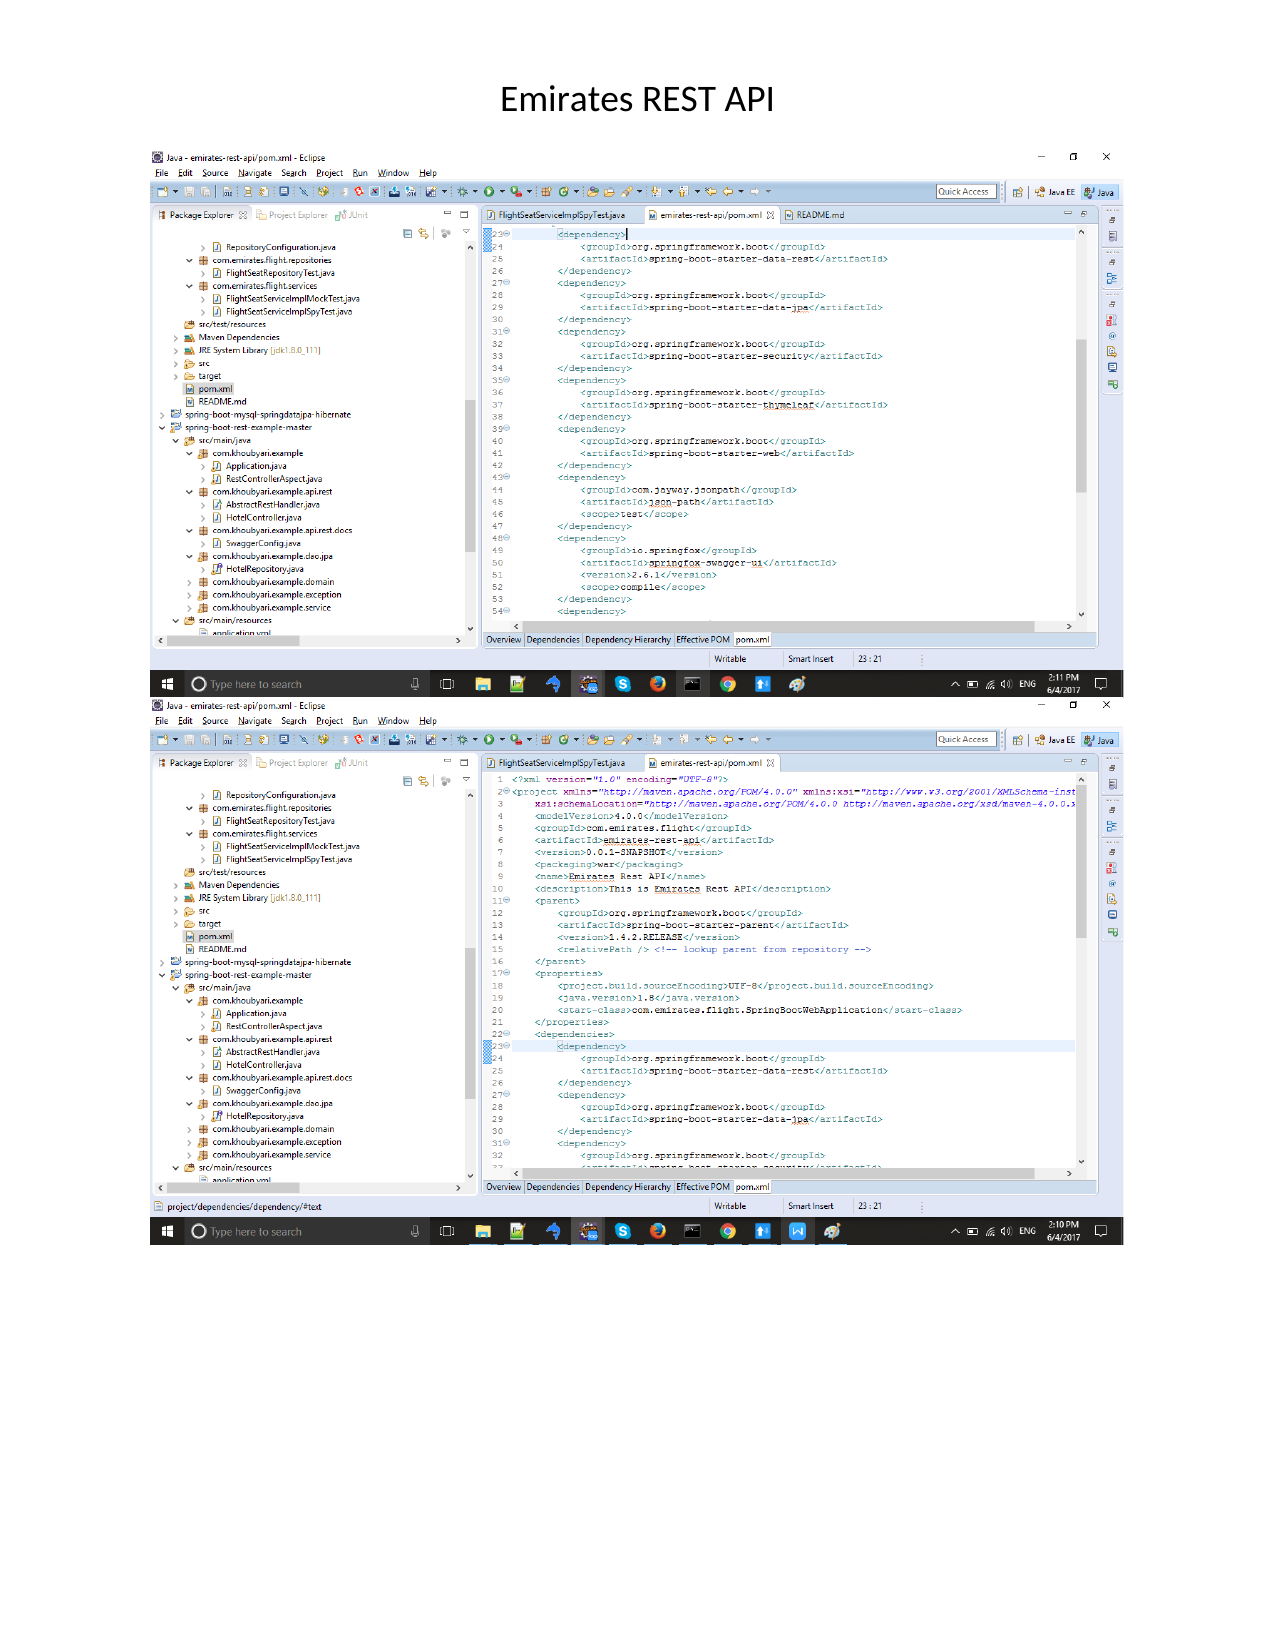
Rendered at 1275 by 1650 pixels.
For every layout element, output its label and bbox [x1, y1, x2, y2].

picture [150, 150, 1124, 1245]
